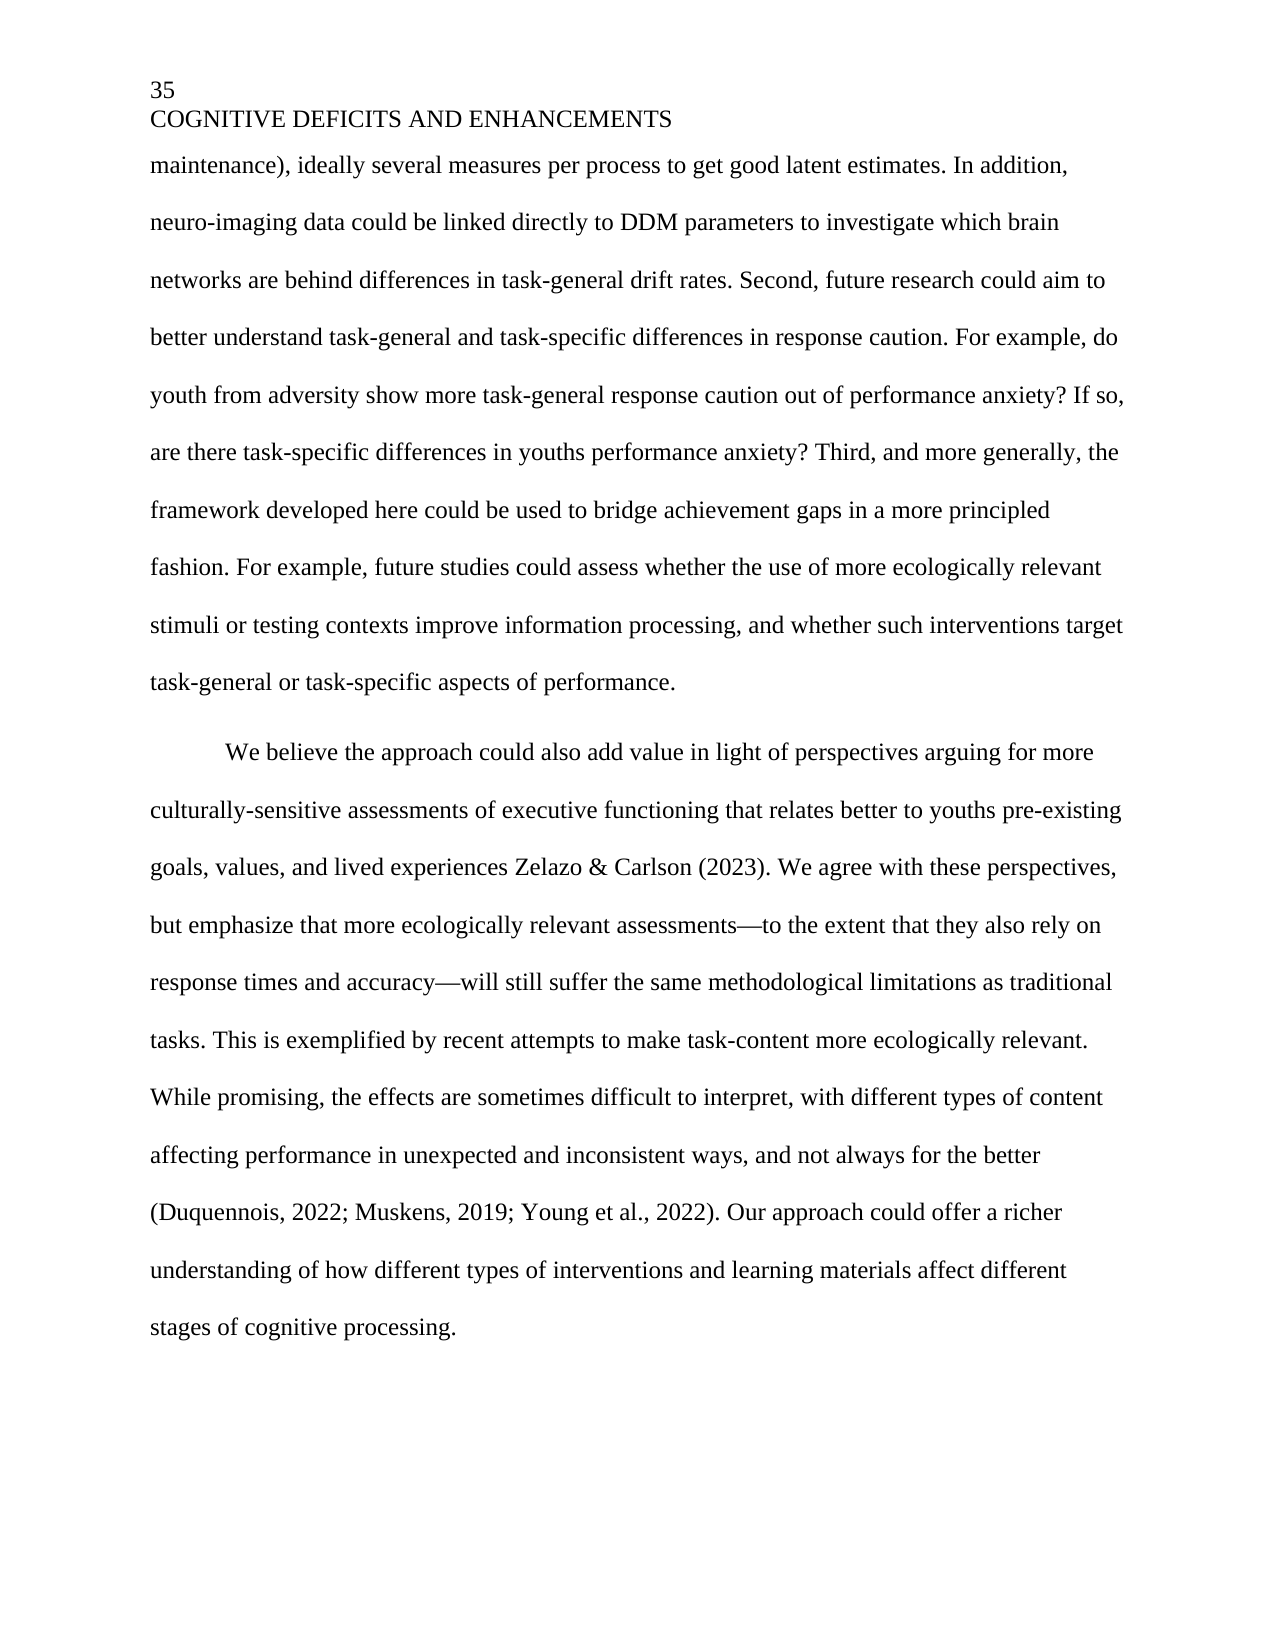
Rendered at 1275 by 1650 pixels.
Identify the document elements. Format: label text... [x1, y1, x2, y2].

text We believe the approach could also add value in light of perspectives arguing for more culturally-sensitive assessments of executive functioning that relates better to youths pre-existing goals, values, and lived experiences Zelazo & Carlson (2023). We agree with these perspectives, but emphasize that more ecologically relevant assessments—to the extent that they also rely on response times and accuracy—will still suffer the same methodological limitations as traditional tasks. This is exemplified by recent attempts to make task-content more ecologically relevant. While promising, the effects are sometimes difficult to interpret, with different types of content affecting performance in unexpected and inconsistent ways, and not always for the better (Duquennois, 2022; Muskens, 2019; Young et al., 2022). Our approach could offer a richer understanding of how different types of interventions and learning materials affect different stages of cognitive processing. [150, 737, 1125, 1341]
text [150, 150, 1125, 696]
